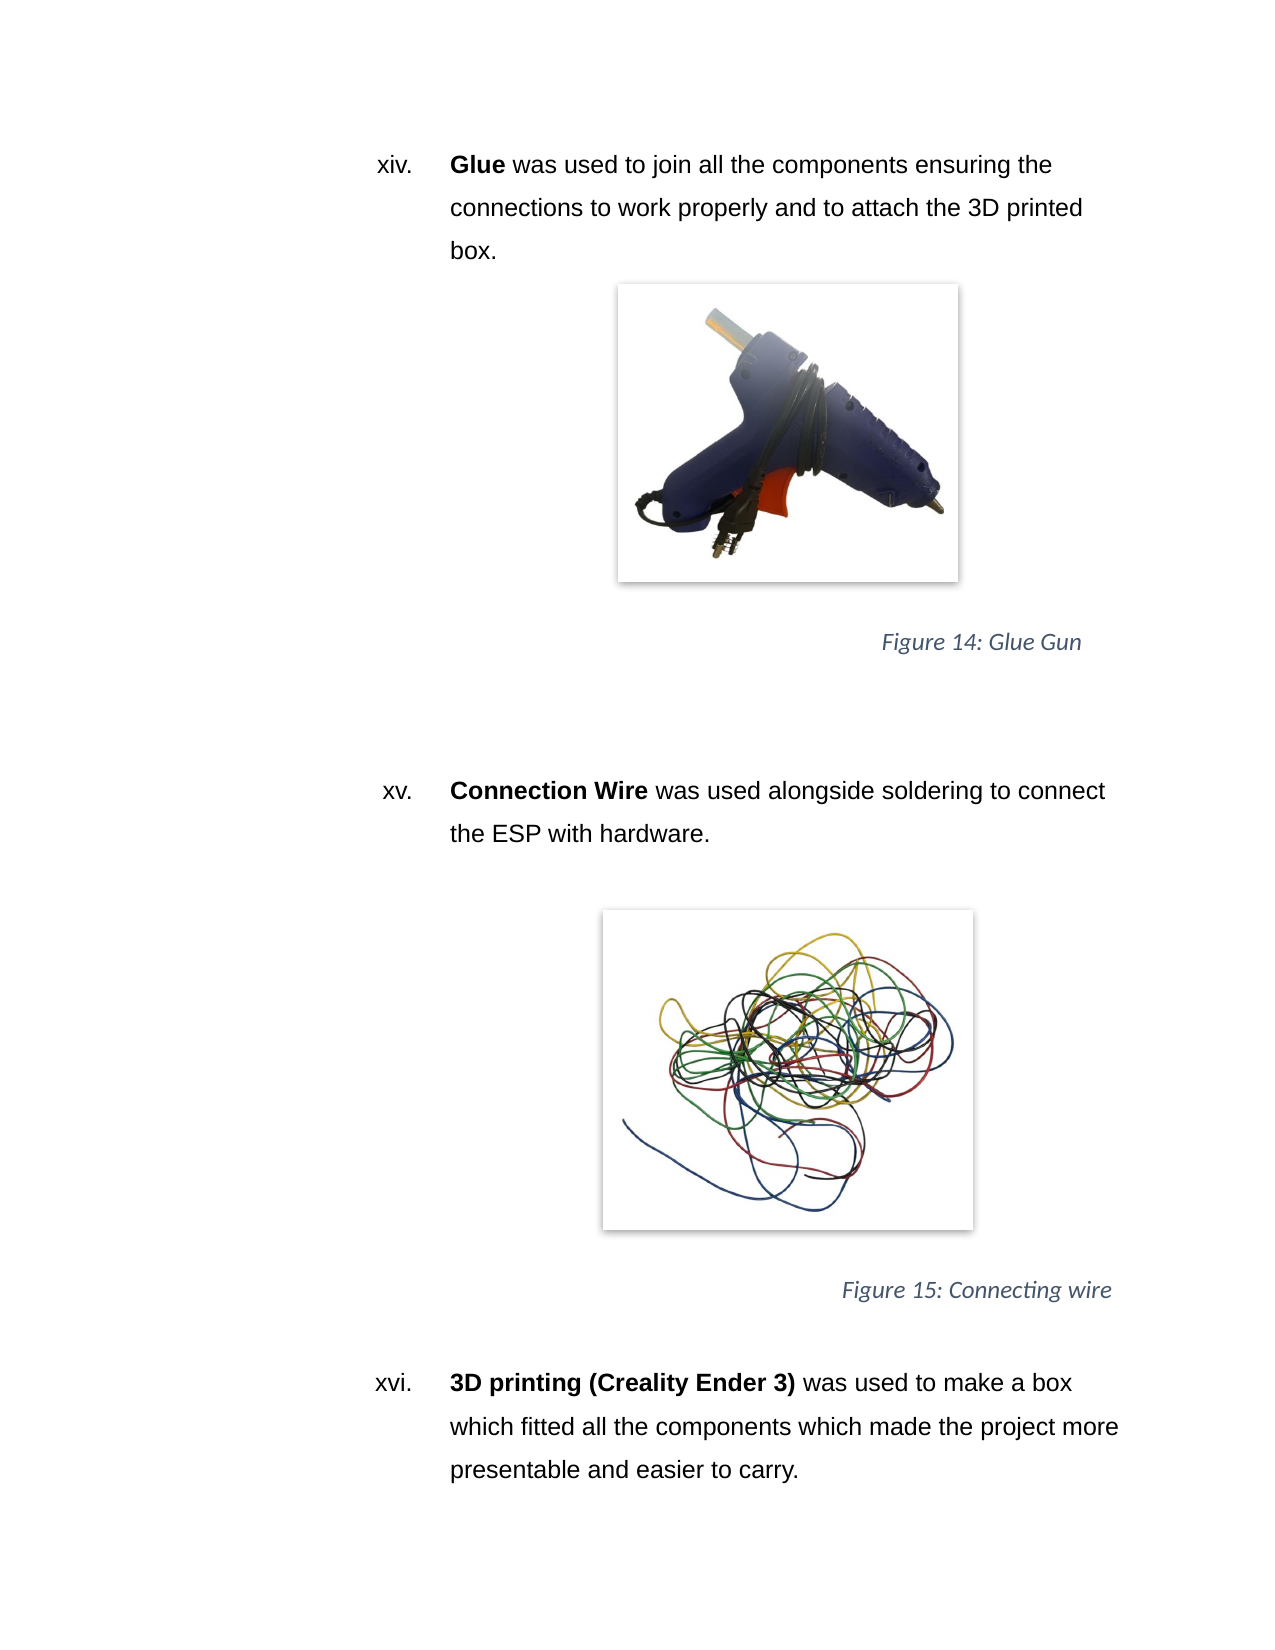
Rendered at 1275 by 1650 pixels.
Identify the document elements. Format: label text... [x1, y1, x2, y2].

text Figure 14: Glue Gun [225, 626, 1125, 656]
picture [633, 298, 944, 567]
list Glue was used to join all the components ensuring the connections to work properly and to attach the 3D printed box. [412, 150, 1125, 265]
text Figure 15: Connecting wire [225, 1274, 1125, 1304]
list Connection Wire was used alongside soldering to connect the ESP with hardware. [412, 776, 1125, 848]
picture [617, 924, 958, 1216]
list 3D printing (Creality Ender 3) was used to make a box which fitted all the components which made the project more presentable and easier to carry. [412, 1368, 1125, 1483]
